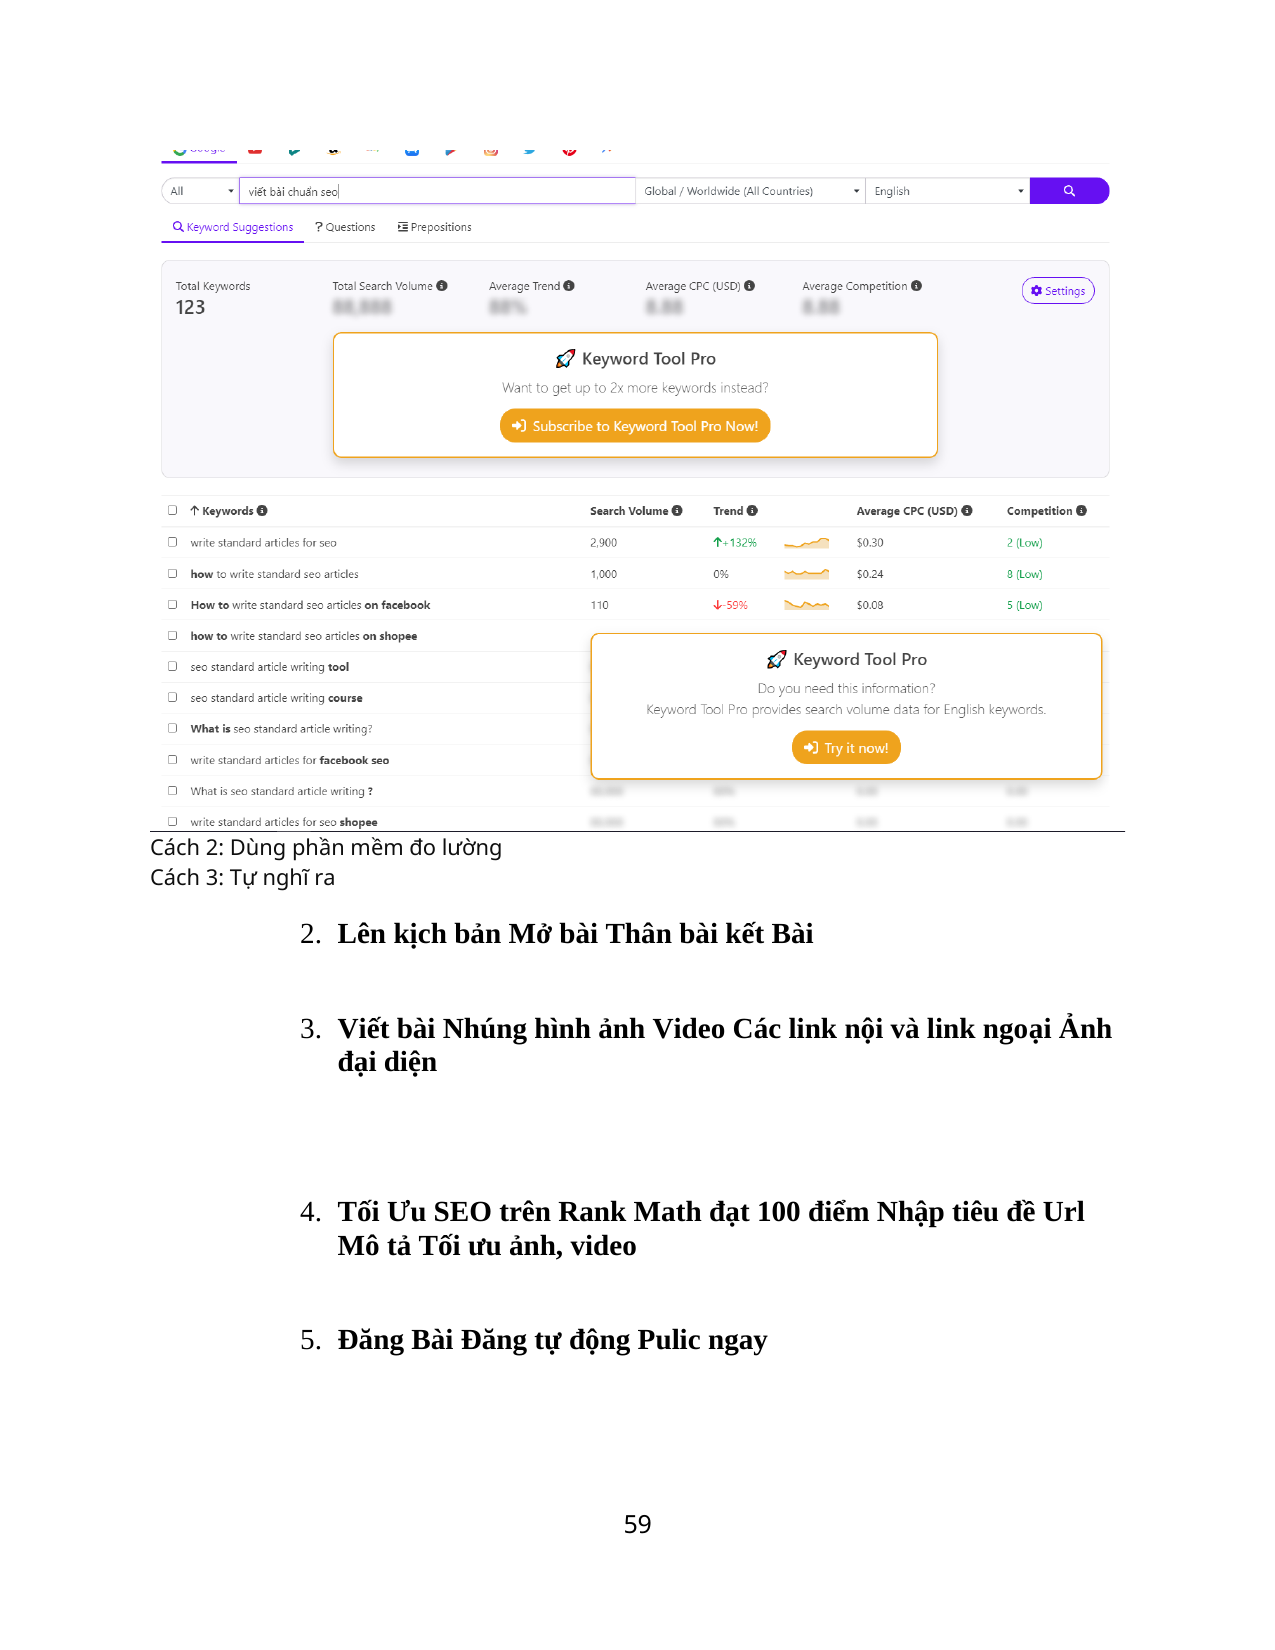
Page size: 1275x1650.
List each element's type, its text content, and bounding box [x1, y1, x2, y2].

text Cách 2: Dùng phần mềm đo lường [150, 832, 1125, 862]
subtitle Lên kịch bản Mở bài Thân bài kết Bài [300, 916, 1125, 950]
text Cách 3: Tự nghĩ ra [150, 862, 1125, 891]
subtitle Đăng Bài Đăng tự động Pulic ngay [300, 1322, 1125, 1356]
picture [150, 150, 1125, 832]
subtitle Tối Ưu SEO trên Rank Math đạt 100 điểm Nhập tiêu đề Url Mô tả Tối ưu ảnh, video [300, 1194, 1125, 1261]
subtitle Viết bài Nhúng hình ảnh Video Các link nội và link ngoại Ảnh đại diện [300, 1011, 1125, 1078]
